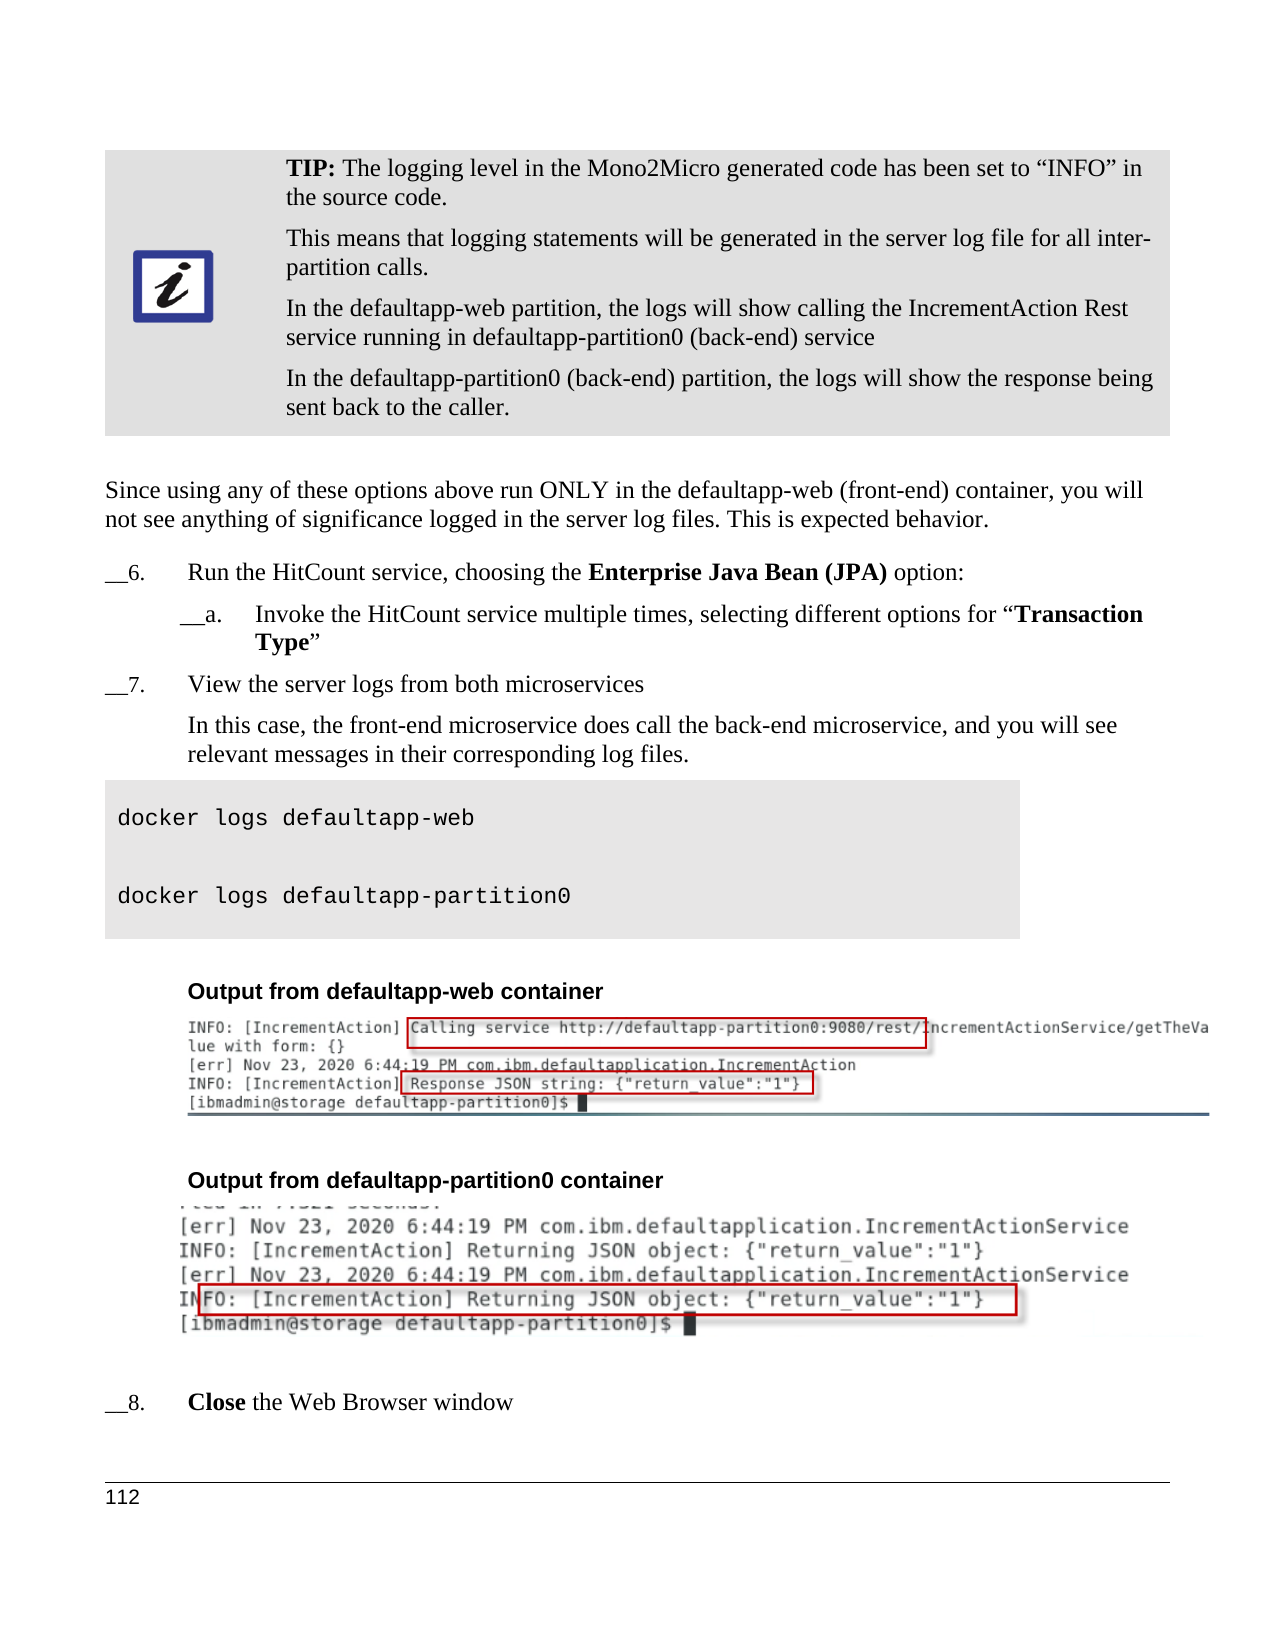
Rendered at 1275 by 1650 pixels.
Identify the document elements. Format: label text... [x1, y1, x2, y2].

list View the server logs from both microservices [105, 669, 1170, 697]
text In this case, the front-end microservice does call the back-end microservice, and you will see relevant messages in their corresponding log files. [187, 710, 1170, 767]
table_header docker logs defaultapp-web docker logs defaultapp-partition0 [105, 780, 1020, 939]
table_header [105, 150, 274, 436]
text Output from defaultapp-partition0 container [187, 1167, 1170, 1194]
text Since using any of these options above run ONLY in the defaultapp-web (front-end) container, you will not see anything of significance logged in the server log files. This is expected behavior. [105, 475, 1170, 532]
picture [117, 237, 229, 337]
text Output from defaultapp-web container [187, 978, 1170, 1004]
list Close the Web Browser window [105, 1387, 1170, 1416]
list Invoke the HitCount service multiple times, selecting different options for “Transaction Type” [180, 599, 1170, 656]
table_header TIP: The logging level in the Mono2Micro generated code has been set to “INFO” in the source code. This means that logging statements will be generated in the server log file for all inter-partition calls. In the defaultapp-web partition, the logs will show calling the IncrementAction Rest service running in defaultapp-partition0 (back-end) service In the defaultapp-partition0 (back-end) partition, the logs will show the response being sent back to the caller. [274, 150, 1170, 436]
list Run the HitCount service, choosing the Enterprise Java Bean (JPA) option: [105, 557, 1170, 586]
picture [180, 1206, 1204, 1337]
picture [187, 1017, 1210, 1116]
